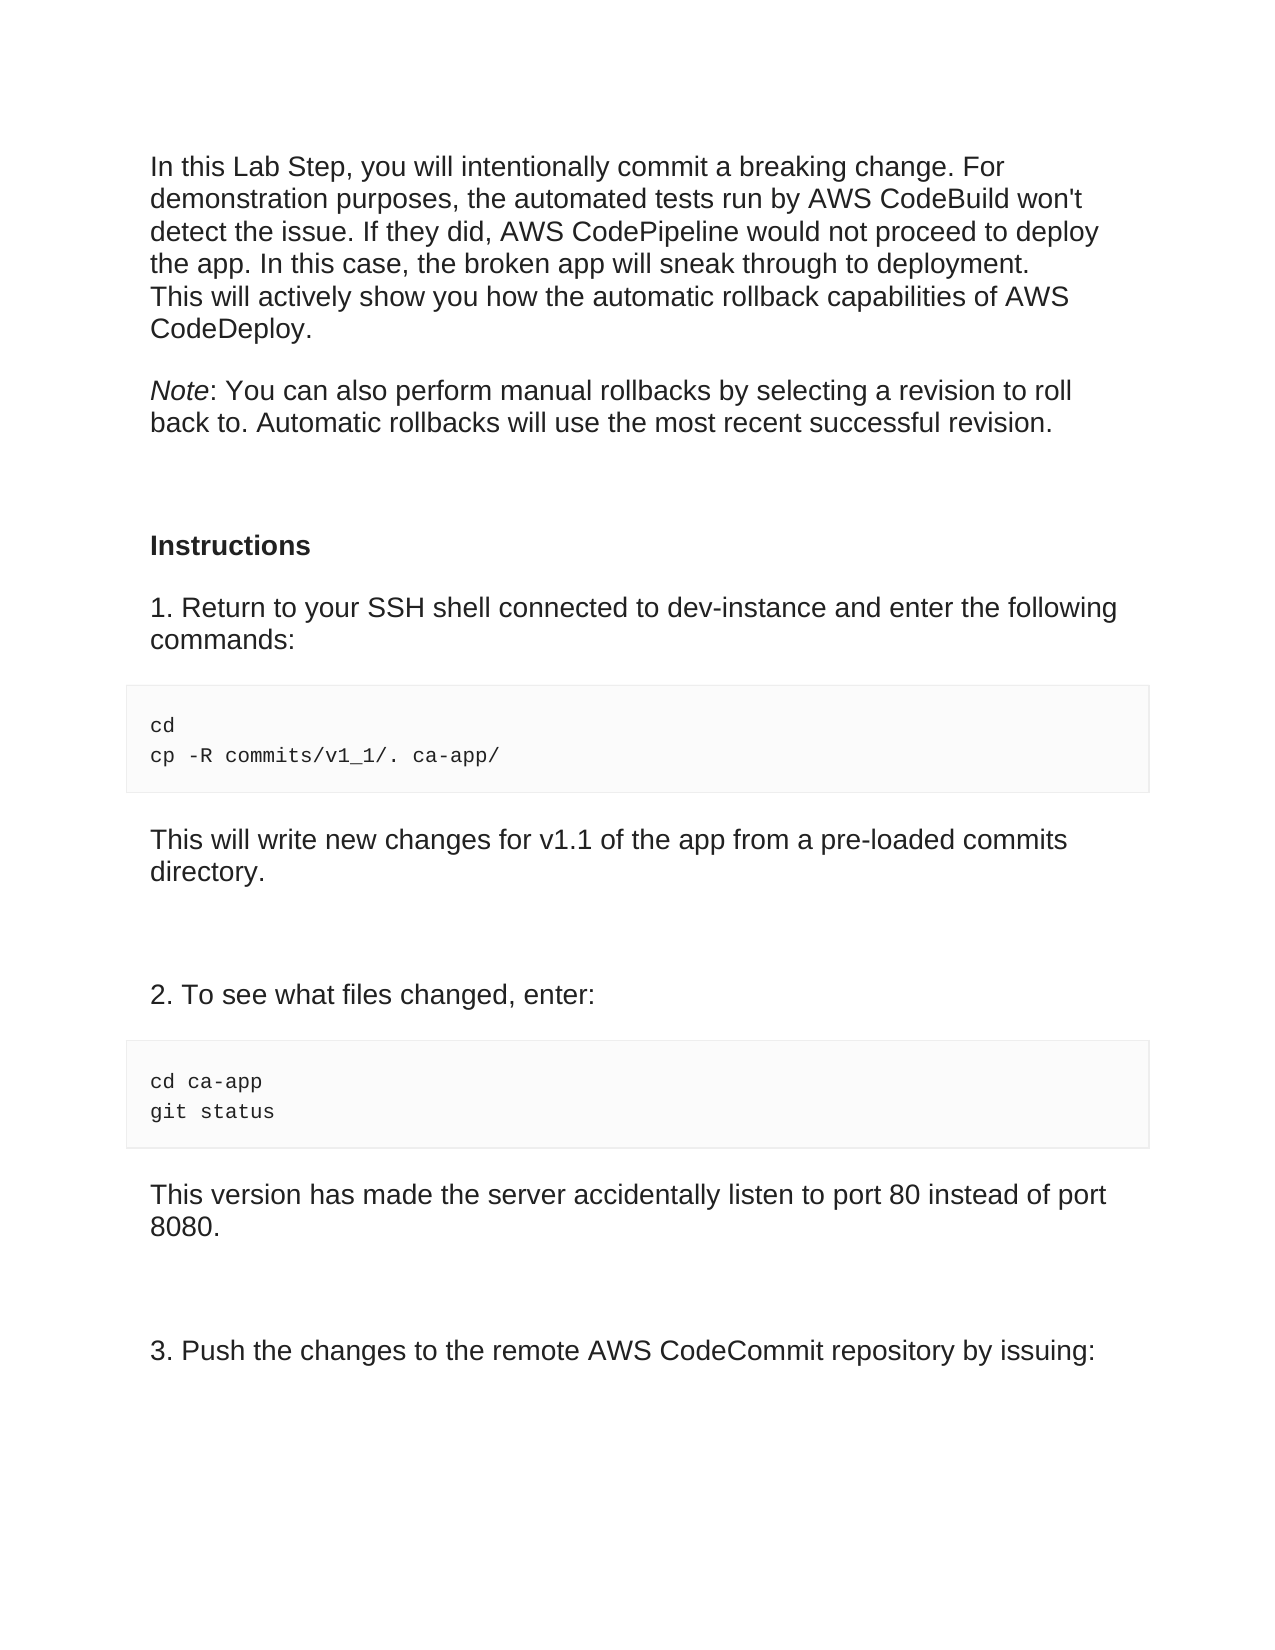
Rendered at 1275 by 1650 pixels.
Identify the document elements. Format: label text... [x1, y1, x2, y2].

text cd ca-app git status [127, 1041, 1148, 1147]
text 1. Return to your SSH shell connected to dev-instance and enter the following commands: [150, 591, 1125, 655]
text In this Lab Step, you will intentionally commit a breaking change. For demonstration purposes, the automated tests run by AWS CodeBuild won't detect the issue. If they did, AWS CodePipeline would not proceed to deploy the app. In this case, the broken app will sneak through to deployment. This will actively show you how the automatic rollback capabilities of AWS CodeDeploy. [150, 150, 1125, 344]
text 3. Push the changes to the remote AWS CodeCommit repository by issuing: [150, 1333, 1125, 1366]
subtitle Instructions [150, 529, 1125, 561]
text cd cp -R commits/v1_1/. ca-app/ [127, 686, 1148, 792]
text This will write new changes for v1.1 of the app from a pre-loaded commits directory. [150, 823, 1125, 887]
text 2. To see what files changed, enter: [150, 978, 1125, 1011]
text Note: You can also perform manual rollbacks by selecting a revision to roll back to. Automatic rollbacks will use the most recent successful revision. [150, 373, 1125, 438]
text This version has made the server accidentally listen to port 80 instead of port 8080. [150, 1178, 1125, 1243]
